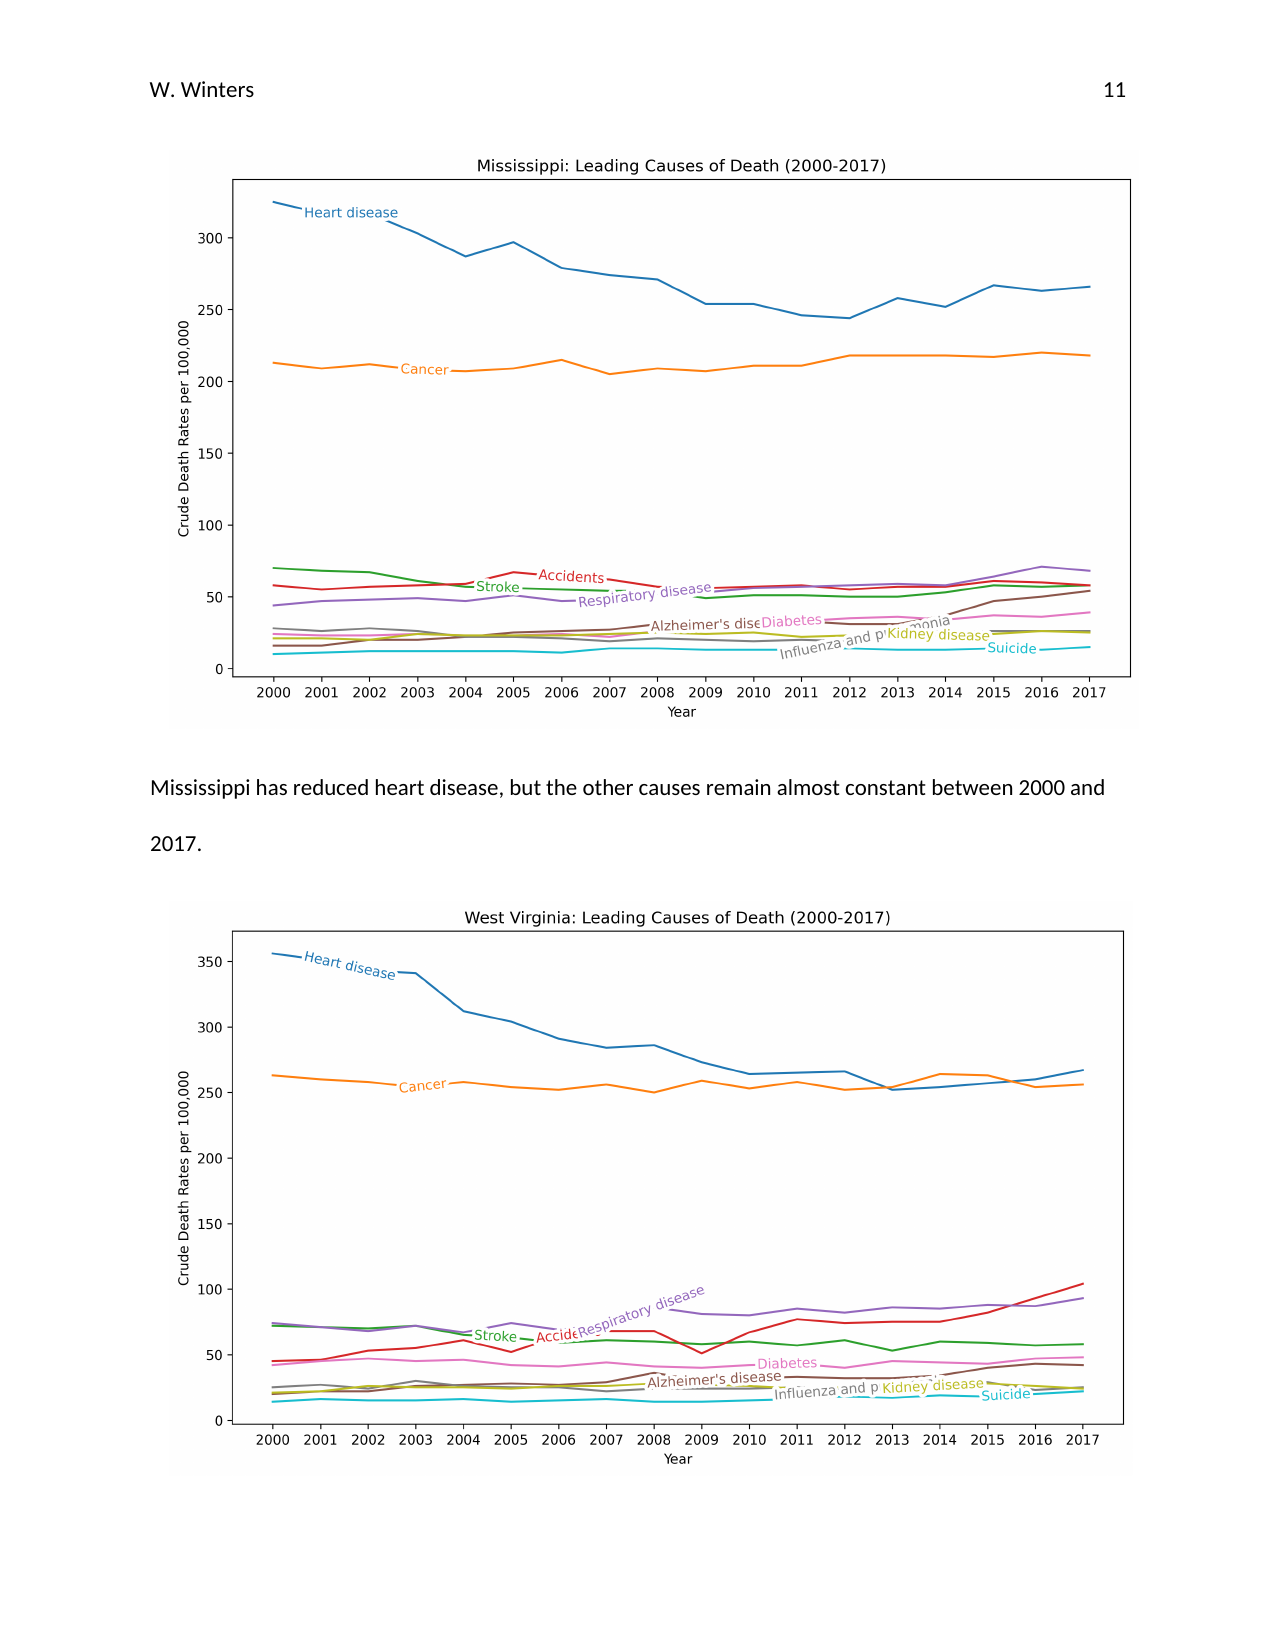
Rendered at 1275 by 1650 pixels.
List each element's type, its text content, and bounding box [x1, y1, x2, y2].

text Mississippi has reduced heart disease, but the other causes remain almost constant between 2000 and 2017. [150, 773, 1125, 857]
